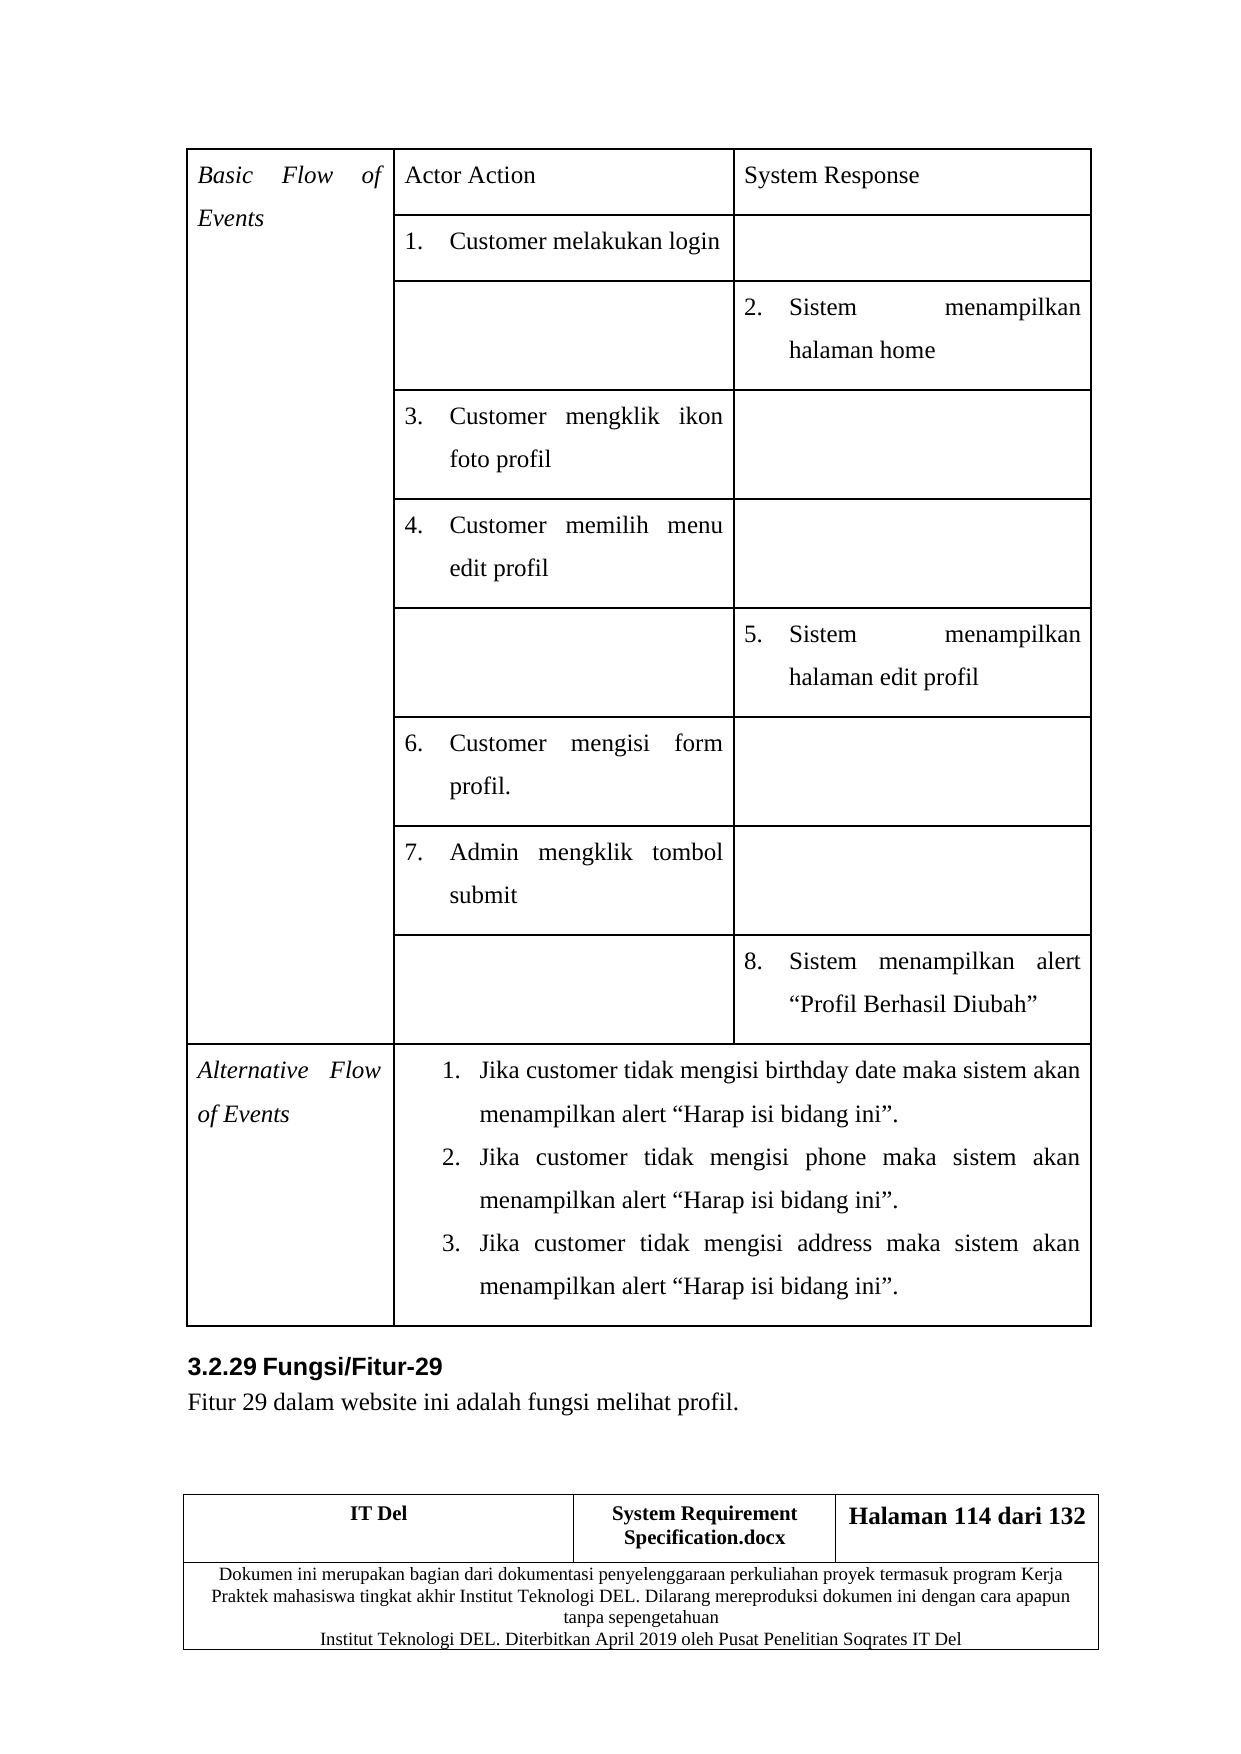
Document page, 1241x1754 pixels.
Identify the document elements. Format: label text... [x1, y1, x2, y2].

table_cell [395, 936, 733, 1043]
table_cell [735, 827, 1090, 934]
table_cell Customer mengklik ikon foto profil [395, 391, 733, 498]
table_cell System Response [735, 150, 1090, 214]
table_cell [735, 718, 1090, 825]
table_cell Alternative Flow of Events [188, 1045, 393, 1324]
table_cell Admin mengklik tombol submit [395, 827, 733, 934]
table_cell [735, 500, 1090, 607]
table_cell [735, 391, 1090, 498]
table_cell Customer memilih menu edit profil [395, 500, 733, 607]
table_cell Sistem menampilkan halaman home [735, 282, 1090, 389]
table_cell [735, 216, 1090, 279]
table_cell Customer melakukan login [395, 216, 733, 279]
subtitle Fungsi/Fitur-29 [187, 1352, 1092, 1380]
table_cell [395, 282, 733, 389]
table_cell Jika customer tidak mengisi birthday date maka sistem akan menampilkan alert “Harap isi bidang ini”. Jika customer tidak mengisi phone maka sistem akan menampilkan alert “Harap isi bidang ini”. Jika customer tidak mengisi address maka sistem akan menampilkan alert “Harap isi bidang ini”. [395, 1045, 1090, 1324]
text Fitur 29 dalam website ini adalah fungsi melihat profil. [187, 1387, 1092, 1415]
table_cell Actor Action [395, 150, 733, 214]
table_cell Basic Flow of Events [188, 150, 393, 1043]
table_cell Customer mengisi form profil. [395, 718, 733, 825]
table_cell [395, 609, 733, 716]
table_cell Sistem menampilkan alert “Profil Berhasil Diubah” [735, 936, 1090, 1043]
table_cell Sistem menampilkan halaman edit profil [735, 609, 1090, 716]
